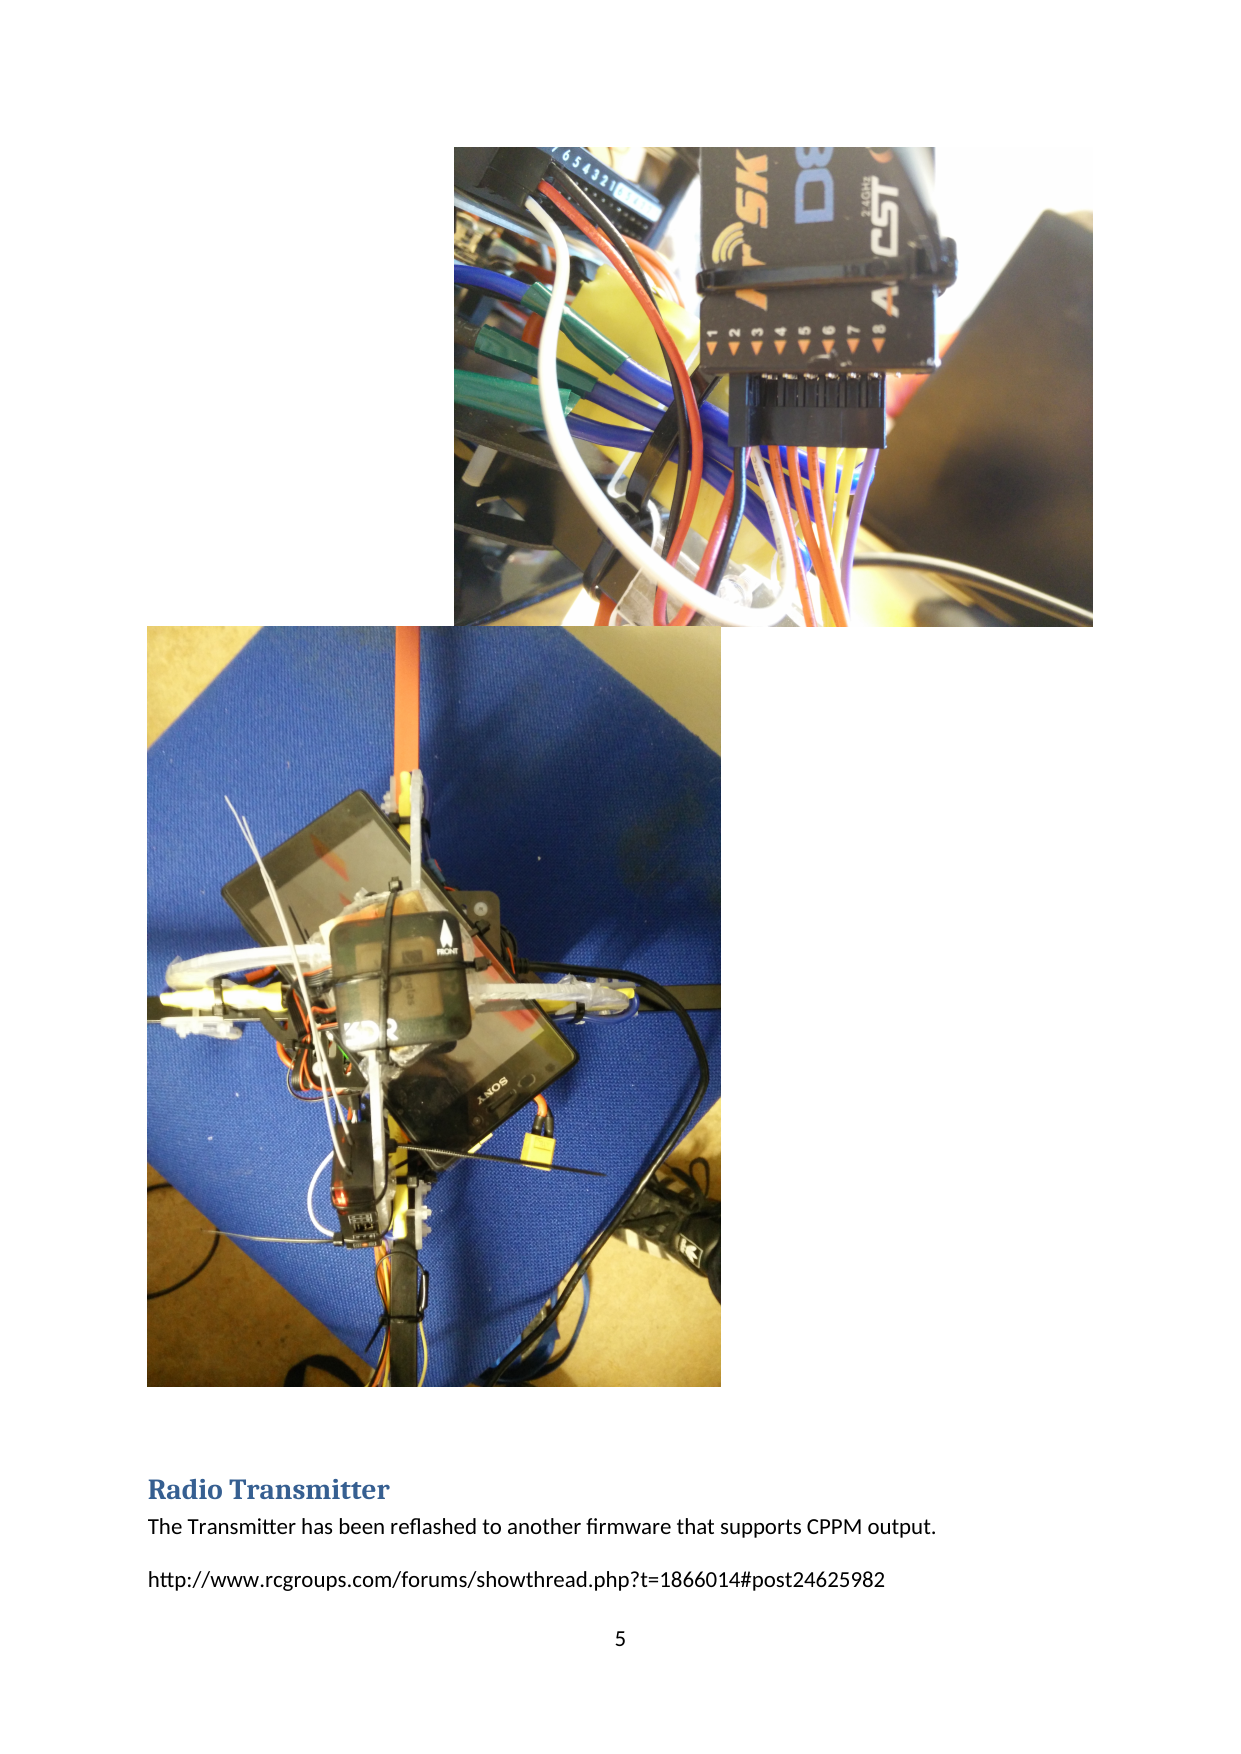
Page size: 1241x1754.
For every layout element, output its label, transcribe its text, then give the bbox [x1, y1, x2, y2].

subtitle Radio Transmitter [148, 1473, 1093, 1507]
text The Transmitter has been reflashed to another firmware that supports CPPM output. [148, 1512, 1093, 1540]
picture [147, 147, 1093, 1387]
text http://www.rcgroups.com/forums/showthread.php?t=1866014#post24625982 [148, 1565, 1093, 1593]
